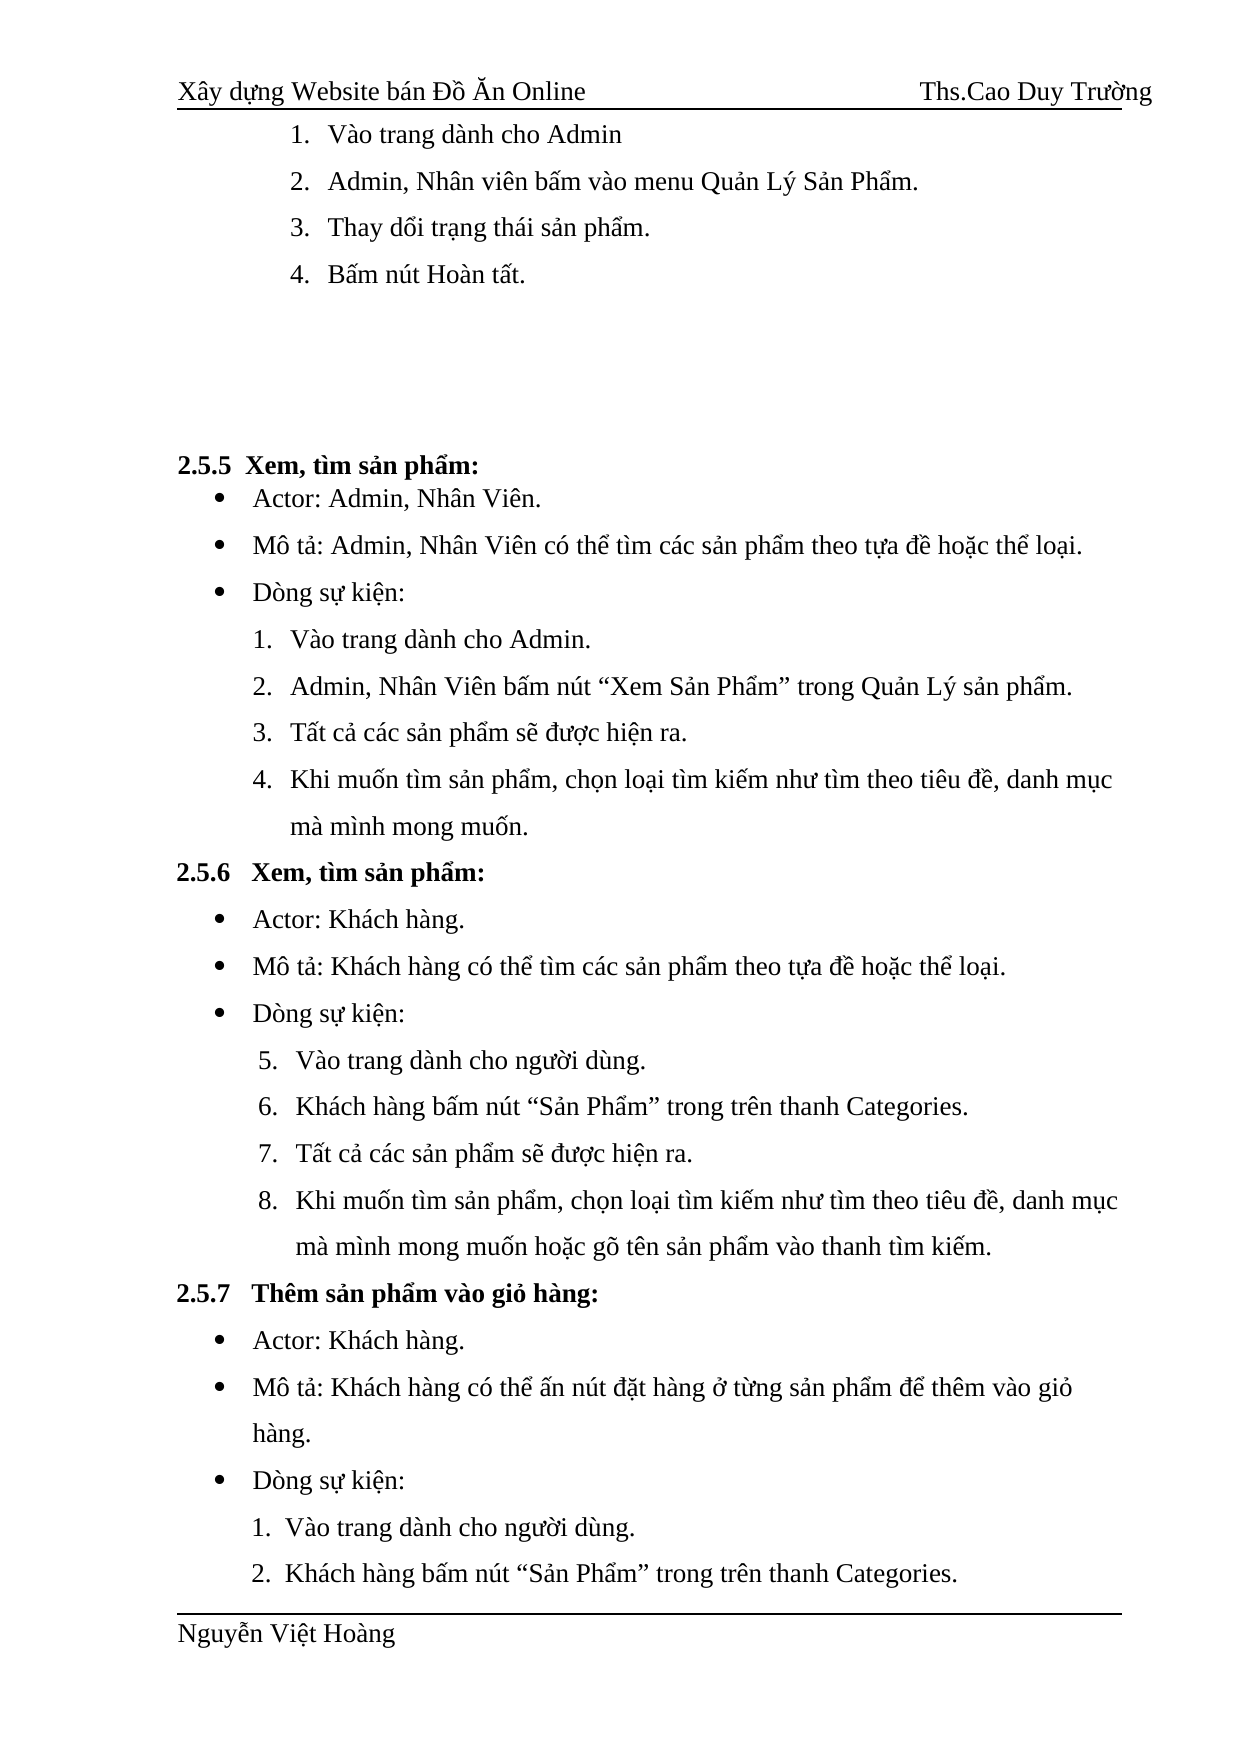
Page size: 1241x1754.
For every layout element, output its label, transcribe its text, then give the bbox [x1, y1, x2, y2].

list Thay dổi trạng thái sản phẩm. [290, 211, 1122, 243]
list Dòng sự kiện: [215, 576, 1122, 607]
list Mô tả: Khách hàng có thể ấn nút đặt hàng ở từng sản phẩm để thêm vào giỏ hàng. [215, 1371, 1122, 1448]
list Vào trang dành cho Admin. [252, 623, 1122, 654]
list Mô tả: Admin, Nhân Viên có thể tìm các sản phẩm theo tựa đề hoặc thể loại. [215, 529, 1122, 561]
list Dòng sự kiện: [215, 997, 1122, 1028]
list Xem, tìm sản phẩm: [176, 856, 1122, 888]
list Admin, Nhân Viên bấm nút “Xem Sản Phẩm” trong Quản Lý sản phẩm. [252, 670, 1122, 701]
list Actor: Khách hàng. [215, 903, 1122, 934]
list Actor: Admin, Nhân Viên. [215, 482, 1122, 514]
list Thêm sản phẩm vào giỏ hàng: [176, 1277, 1122, 1308]
list Tất cả các sản phẩm sẽ được hiện ra. [258, 1137, 1122, 1168]
list Vào trang dành cho người dùng. [258, 1044, 1122, 1075]
list Tất cả các sản phẩm sẽ được hiện ra. [252, 716, 1122, 748]
list Dòng sự kiện: [215, 1464, 1122, 1495]
list Khách hàng bấm nút “Sản Phẩm” trong trên thanh Categories. [258, 1090, 1122, 1122]
list Actor: Khách hàng. [215, 1324, 1122, 1355]
list Khi muốn tìm sản phẩm, chọn loại tìm kiếm như tìm theo tiêu đề, danh mục mà mình mong muốn. [252, 763, 1122, 841]
list 1. Vào trang dành cho người dùng. [251, 1511, 1122, 1542]
list 2. Khách hàng bấm nút “Sản Phẩm” trong trên thanh Categories. [251, 1558, 1122, 1589]
subtitle 2.5.5 Xem, tìm sản phẩm: [177, 449, 1122, 480]
list Khi muốn tìm sản phẩm, chọn loại tìm kiếm như tìm theo tiêu đề, danh mục mà mình mong muốn hoặc gõ tên sản phẩm vào thanh tìm kiếm. [258, 1184, 1122, 1262]
list Bấm nút Hoàn tất. [290, 258, 1122, 289]
list Vào trang dành cho Admin [290, 118, 1122, 149]
list Admin, Nhân viên bấm vào menu Quản Lý Sản Phẩm. [290, 165, 1122, 196]
list Mô tả: Khách hàng có thể tìm các sản phẩm theo tựa đề hoặc thể loại. [215, 950, 1122, 981]
